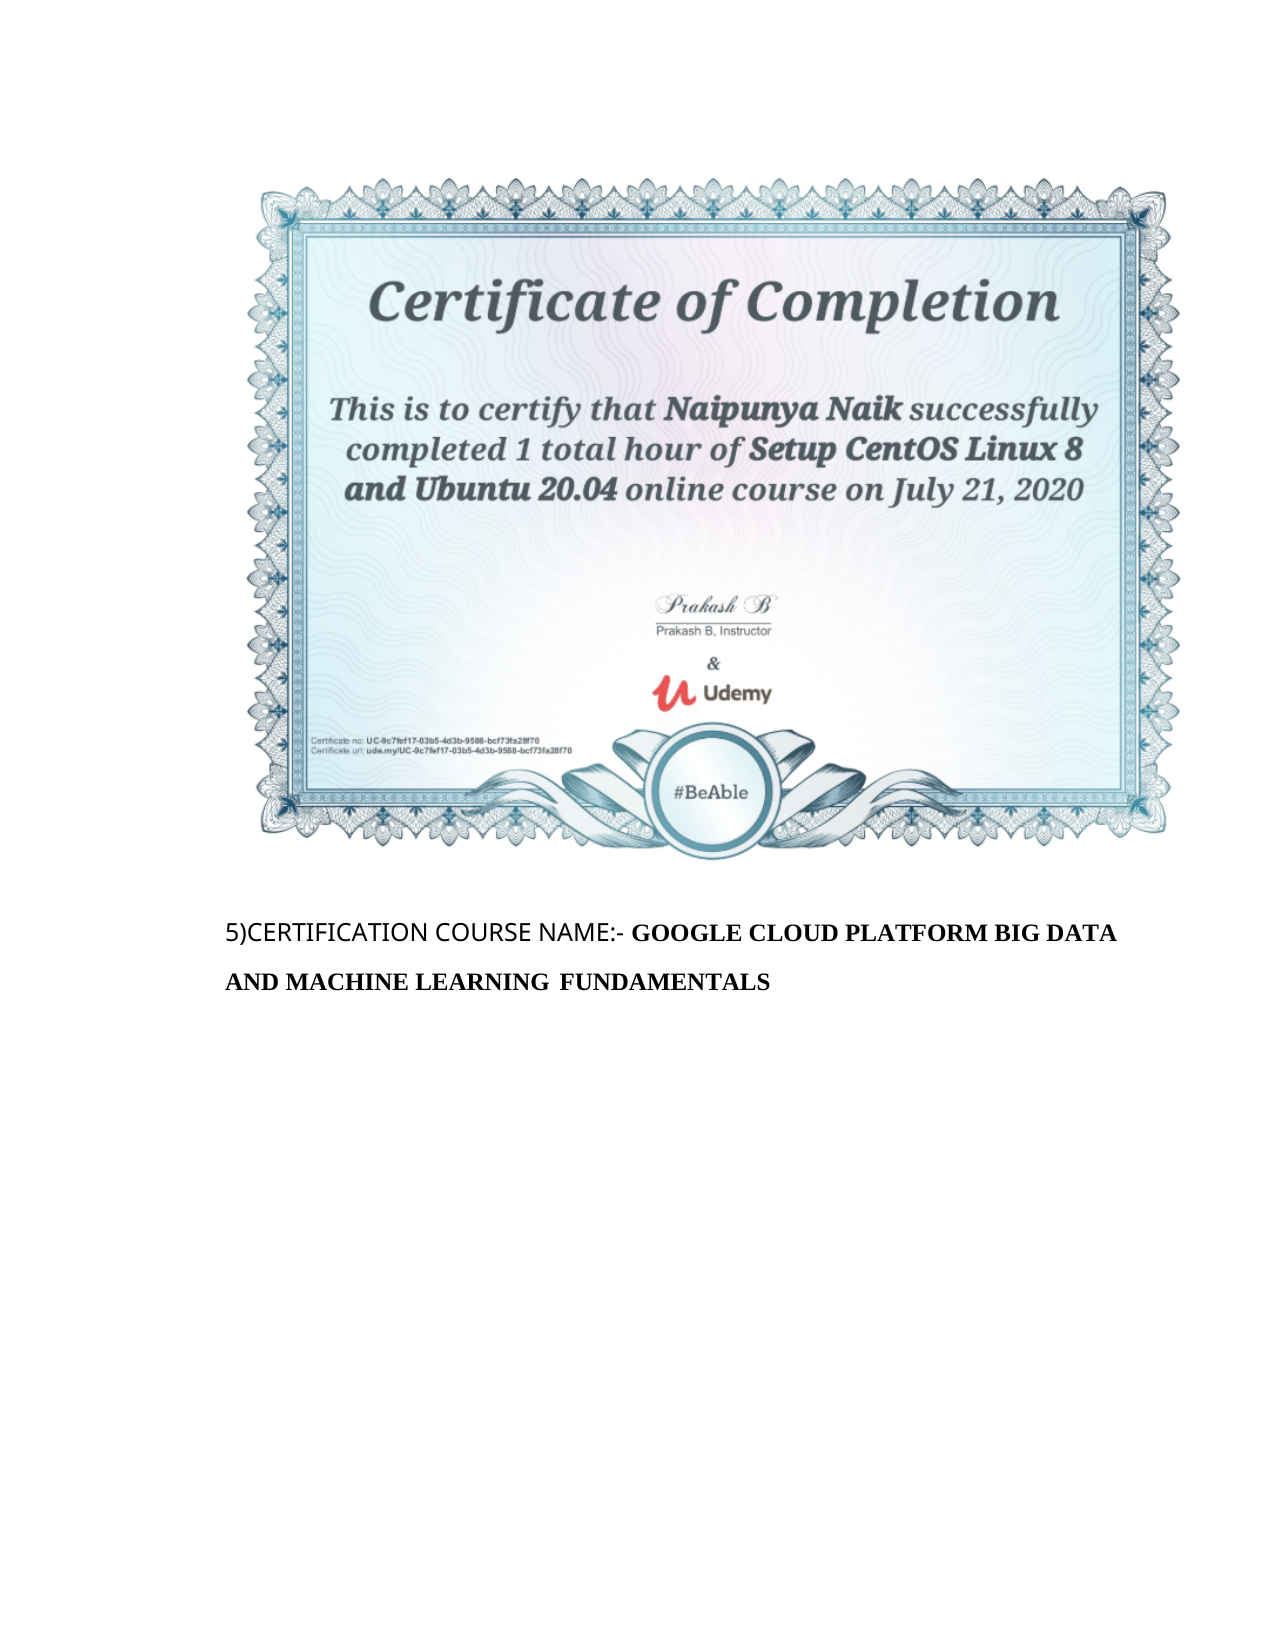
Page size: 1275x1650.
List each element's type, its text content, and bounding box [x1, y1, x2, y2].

picture [225, 150, 1200, 872]
list 5)CERTIFICATION COURSE NAME:- GOOGLE CLOUD PLATFORM BIG DATA AND MACHINE LEARNING FUNDAMENTALS [225, 915, 1125, 998]
